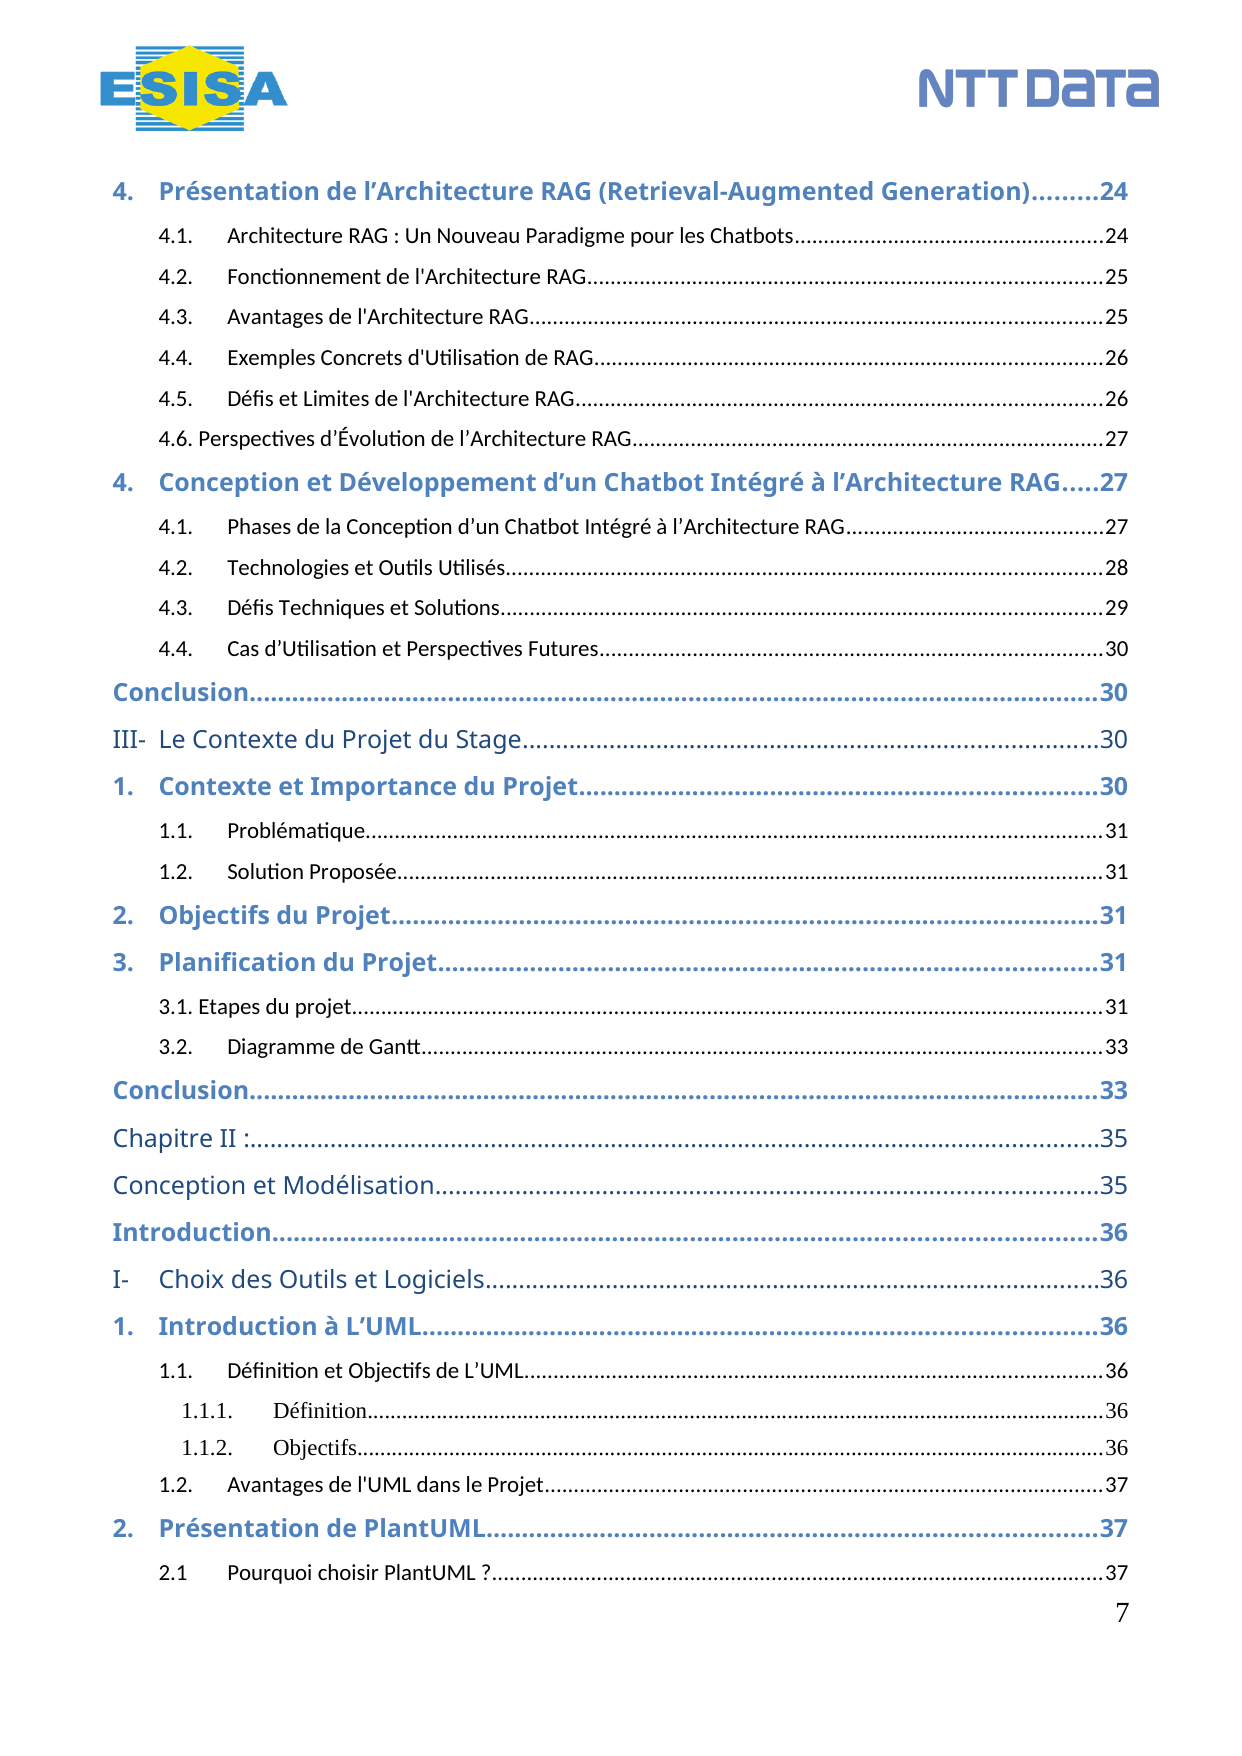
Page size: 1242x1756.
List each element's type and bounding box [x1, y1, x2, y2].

picture [917, 66, 1161, 110]
picture [96, 8, 295, 176]
